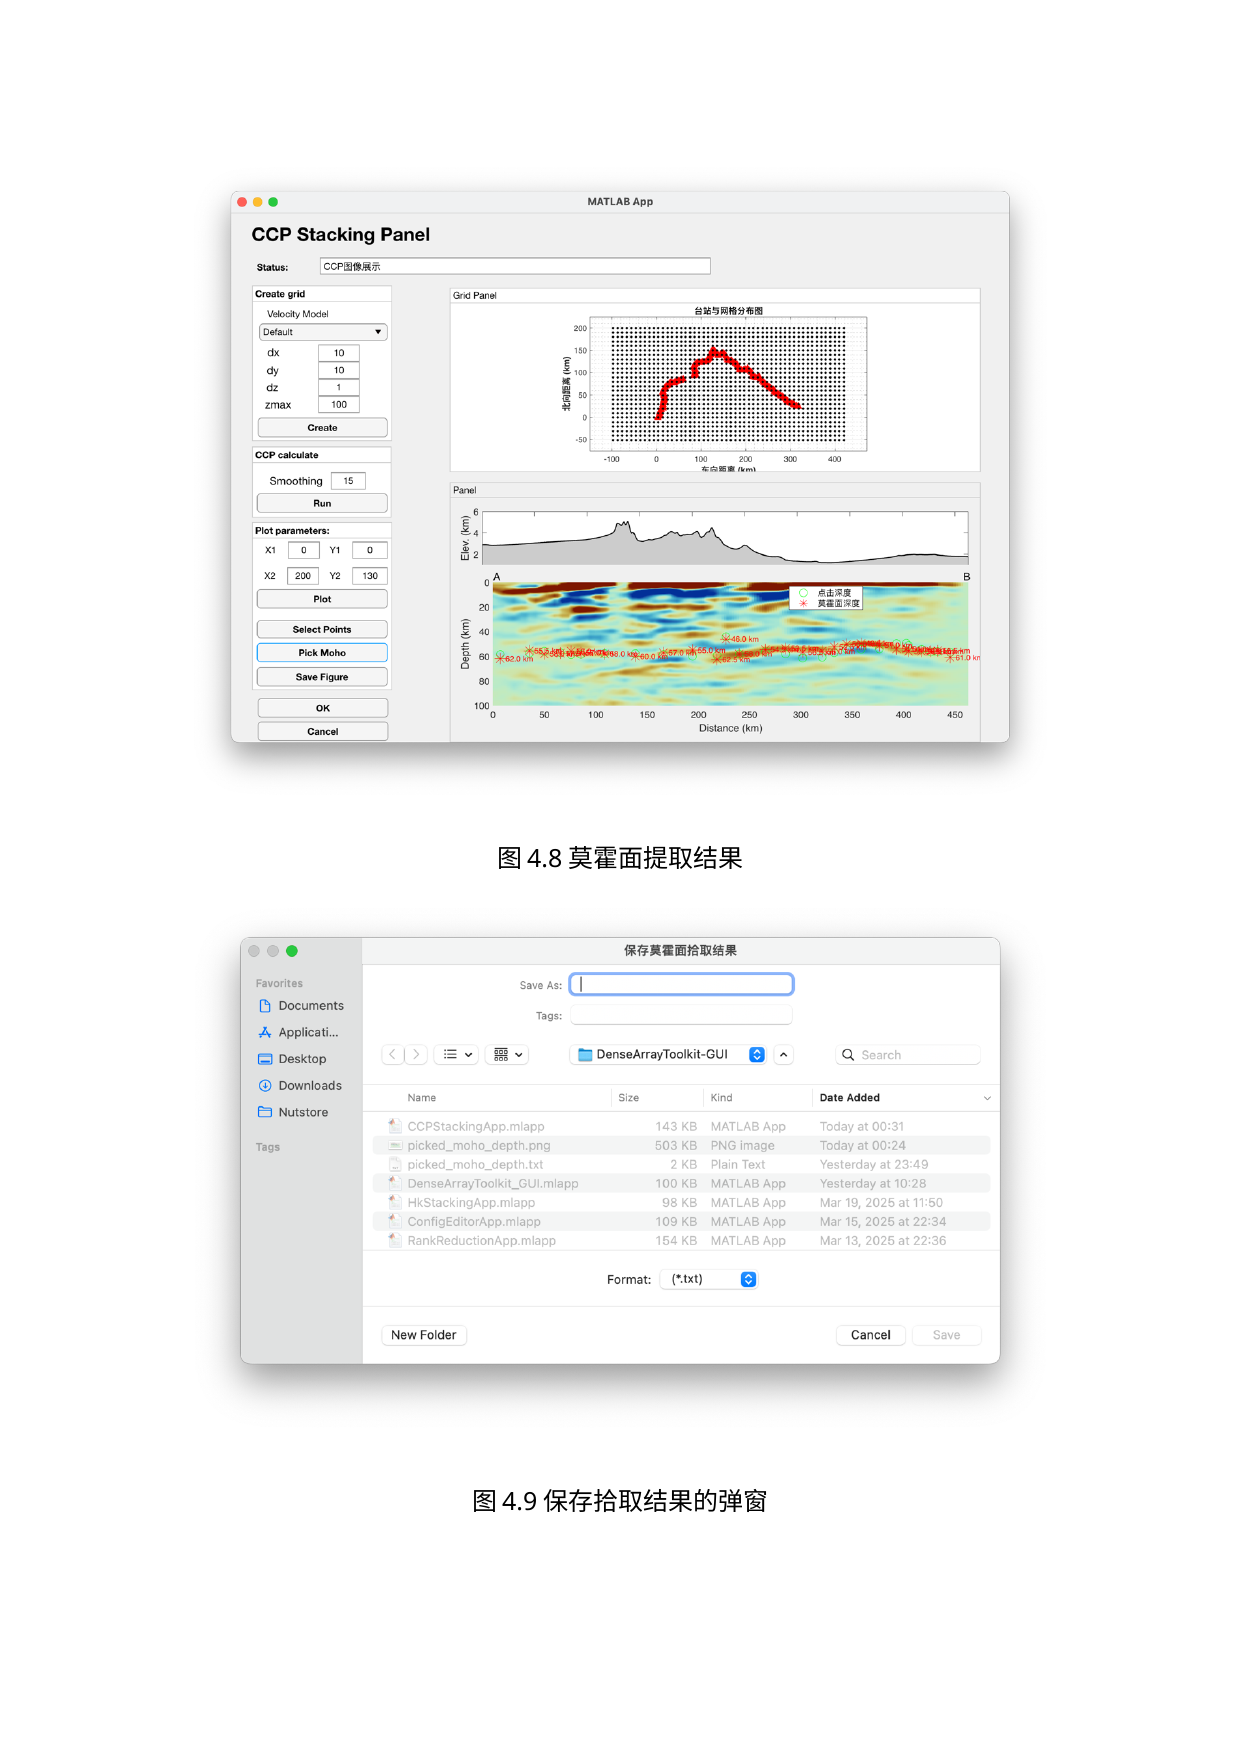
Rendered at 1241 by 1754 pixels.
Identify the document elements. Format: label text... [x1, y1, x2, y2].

picture [187, 162, 1053, 800]
text 图4.8 莫霍面提取结果 [187, 824, 1053, 889]
text 图4.9 保存拾取结果的弹窗 [187, 1467, 1053, 1532]
picture [187, 902, 1053, 1434]
